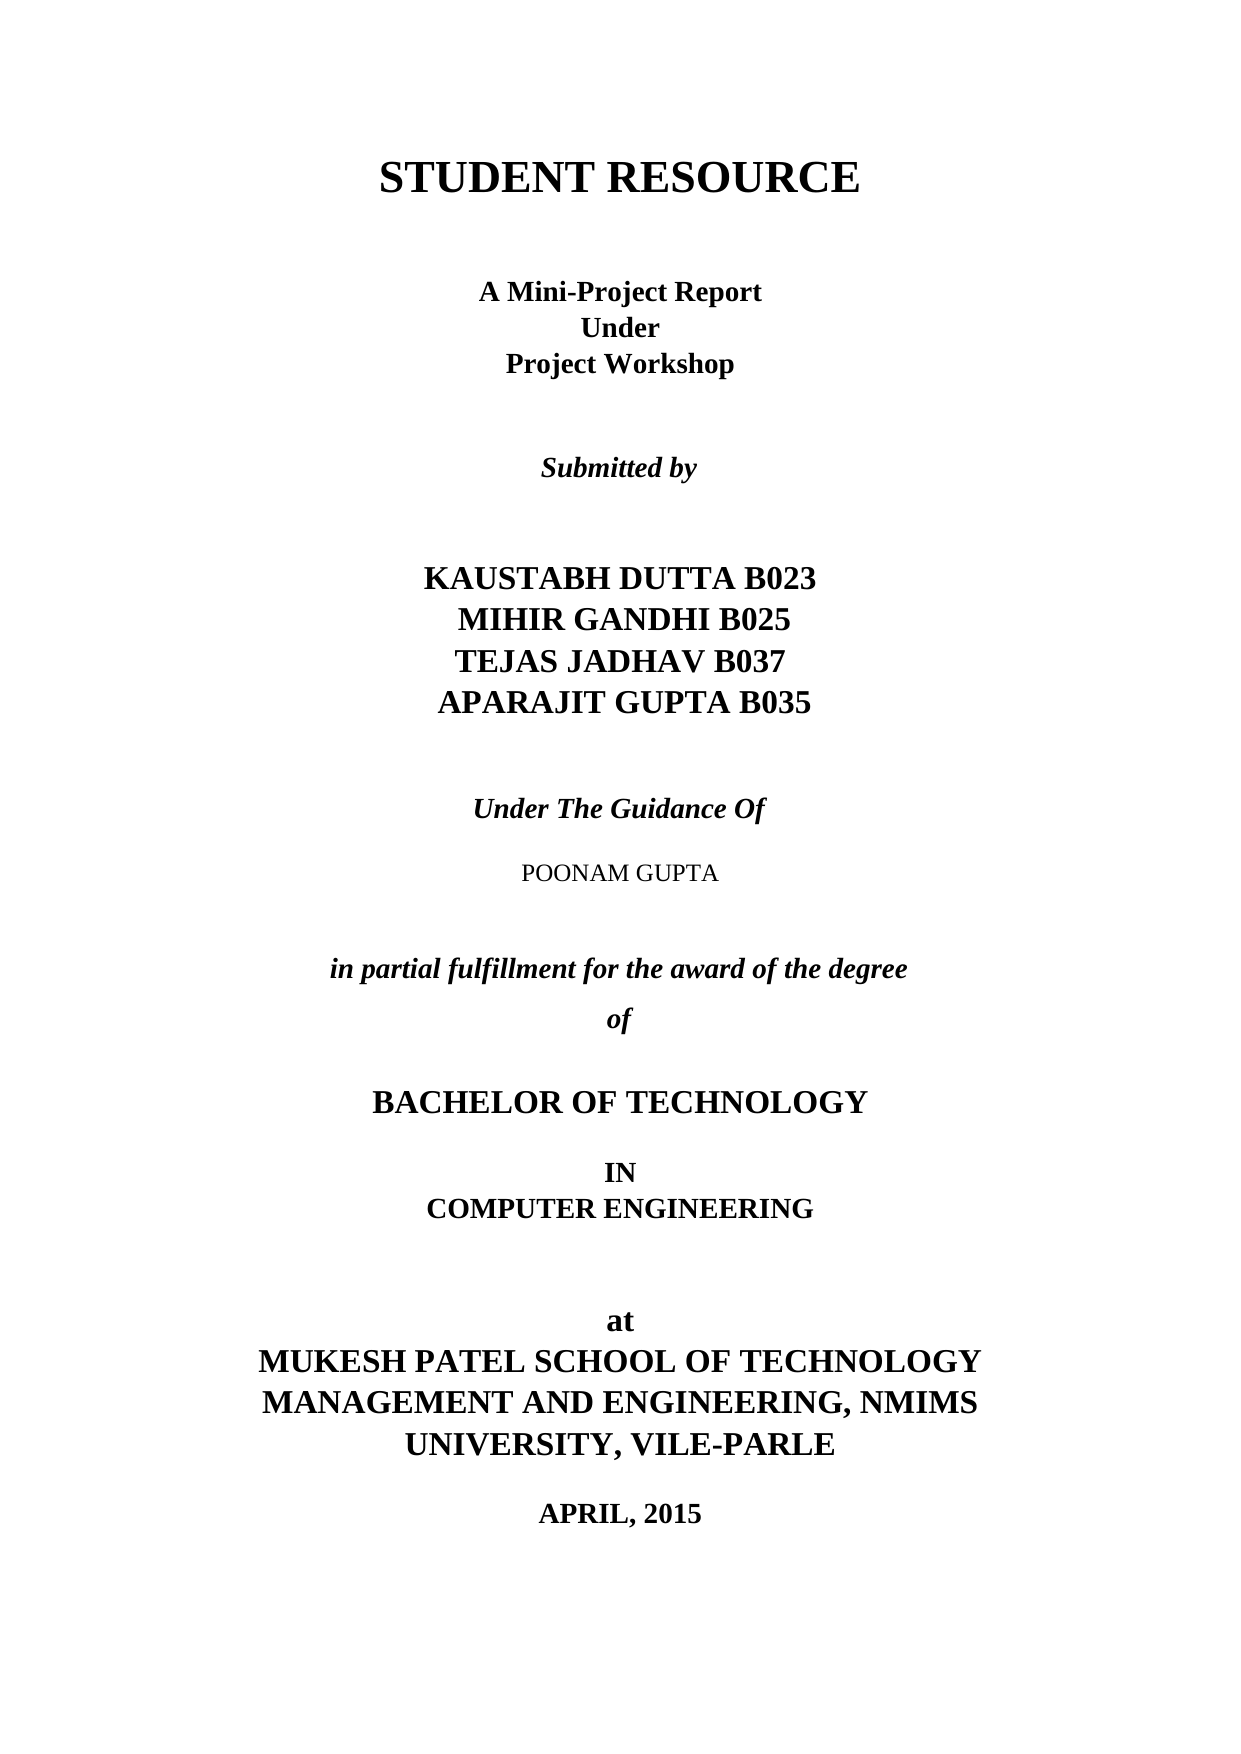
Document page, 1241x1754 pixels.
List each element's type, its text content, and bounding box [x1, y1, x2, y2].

text POONAM GUPTA [150, 858, 1090, 887]
text in partial fulfillment for the award of the degree [150, 951, 1090, 985]
text TEJAS JADHAV B037 [150, 641, 1090, 679]
text of [150, 1001, 1090, 1035]
text Submitted by [150, 450, 1090, 483]
text COMPUTER ENGINEERING [150, 1191, 1090, 1225]
text APRIL, 2015 [150, 1496, 1090, 1530]
text IN [150, 1155, 1090, 1189]
text at [150, 1300, 1090, 1338]
text APARAJIT GUPTA B035 [150, 682, 1090, 721]
text Project Workshop [150, 346, 1090, 380]
text Under [150, 310, 1090, 344]
text STUDENT RESOURCE [150, 150, 1090, 203]
text KAUSTABH DUTTA B023 [150, 558, 1090, 597]
text BACHELOR OF TECHNOLOGY [150, 1083, 1090, 1121]
text MUKESH PATEL SCHOOL OF TECHNOLOGY MANAGEMENT AND ENGINEERING, NMIMS UNIVERSITY, VILE-PARLE [150, 1341, 1090, 1462]
text A Mini-Project Report [150, 274, 1090, 308]
text Under The Guidance Of [150, 791, 1090, 824]
text MIHIR GANDHI B025 [150, 599, 1090, 638]
